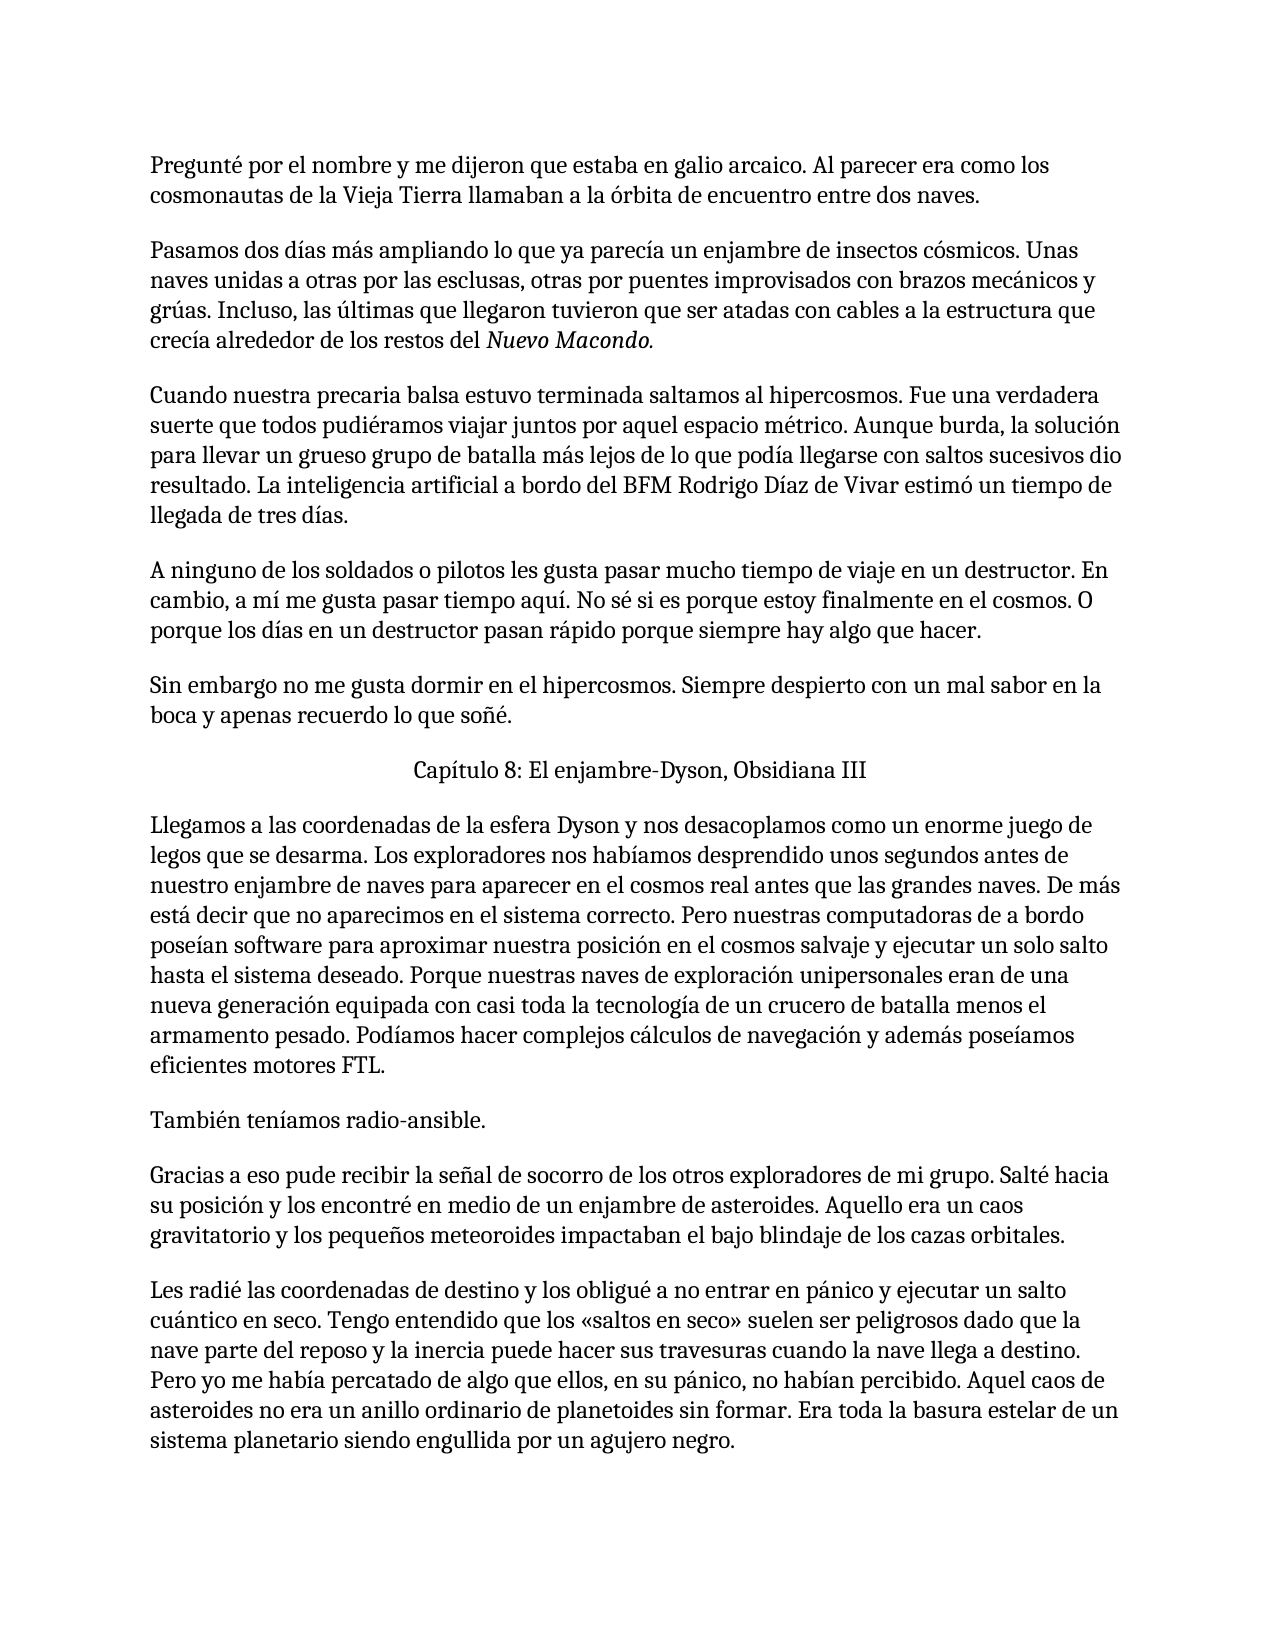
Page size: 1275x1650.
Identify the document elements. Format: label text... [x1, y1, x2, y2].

text Sin embargo no me gusta dormir en el hipercosmos. Siempre despierto con un mal sabor en la boca y apenas recuerdo lo que soñé. [150, 670, 1125, 730]
text Cuando nuestra precaria balsa estuvo terminada saltamos al hipercosmos. Fue una verdadera suerte que todos pudiéramos viajar juntos por aquel espacio métrico. Aunque burda, la solución para llevar un grueso grupo de batalla más lejos de lo que podía llegarse con saltos sucesivos dio resultado. La inteligencia artificial a bordo del BFM Rodrigo Díaz de Vivar estimó un tiempo de llegada de tres días. [150, 380, 1125, 530]
text Gracias a eso pude recibir la señal de socorro de los otros exploradores de mi grupo. Salté hacia su posición y los encontré en medio de un enjambre de asteroides. Aquello era un caos gravitatorio y los pequeños meteoroides impactaban el bajo blindaje de los cazas orbitales. [150, 1160, 1125, 1250]
text Pregunté por el nombre y me dijeron que estaba en galio arcaico. Al parecer era como los cosmonautas de la Vieja Tierra llamaban a la órbita de encuentro entre dos naves. [150, 150, 1125, 210]
text Pasamos dos días más ampliando lo que ya parecía un enjambre de insectos cósmicos. Unas naves unidas a otras por las esclusas, otras por puentes improvisados con brazos mecánicos y grúas. Incluso, las últimas que llegaron tuvieron que ser atadas con cables a la estructura que crecía alrededor de los restos del Nuevo Macondo. [150, 235, 1125, 355]
text A ninguno de los soldados o pilotos les gusta pasar mucho tiempo de viaje en un destructor. En cambio, a mí me gusta pasar tiempo aquí. No sé si es porque estoy finalmente en el cosmos. O porque los días en un destructor pasan rápido porque siempre hay algo que hacer. [150, 555, 1125, 645]
text Les radié las coordenadas de destino y los obligué a no entrar en pánico y ejecutar un salto cuántico en seco. Tengo entendido que los «saltos en seco» suelen ser peligrosos dado que la nave parte del reposo y la inercia puede hacer sus travesuras cuando la nave llega a destino. Pero yo me había percatado de algo que ellos, en su pánico, no habían percibido. Aquel caos de asteroides no era un anillo ordinario de planetoides sin formar. Era toda la basura estelar de un sistema planetario siendo engullida por un agujero negro. [150, 1275, 1125, 1455]
text También teníamos radio-ansible. [150, 1105, 1125, 1135]
list Capítulo 8: El enjambre-Dyson, Obsidiana III [150, 755, 1125, 785]
text Llegamos a las coordenadas de la esfera Dyson y nos desacoplamos como un enorme juego de legos que se desarma. Los exploradores nos habíamos desprendido unos segundos antes de nuestro enjambre de naves para aparecer en el cosmos real antes que las grandes naves. De más está decir que no aparecimos en el sistema correcto. Pero nuestras computadoras de a bordo poseían software para aproximar nuestra posición en el cosmos salvaje y ejecutar un solo salto hasta el sistema deseado. Porque nuestras naves de exploración unipersonales eran de una nueva generación equipada con casi toda la tecnología de un crucero de batalla menos el armamento pesado. Podíamos hacer complejos cálculos de navegación y además poseíamos eficientes motores FTL. [150, 810, 1125, 1080]
